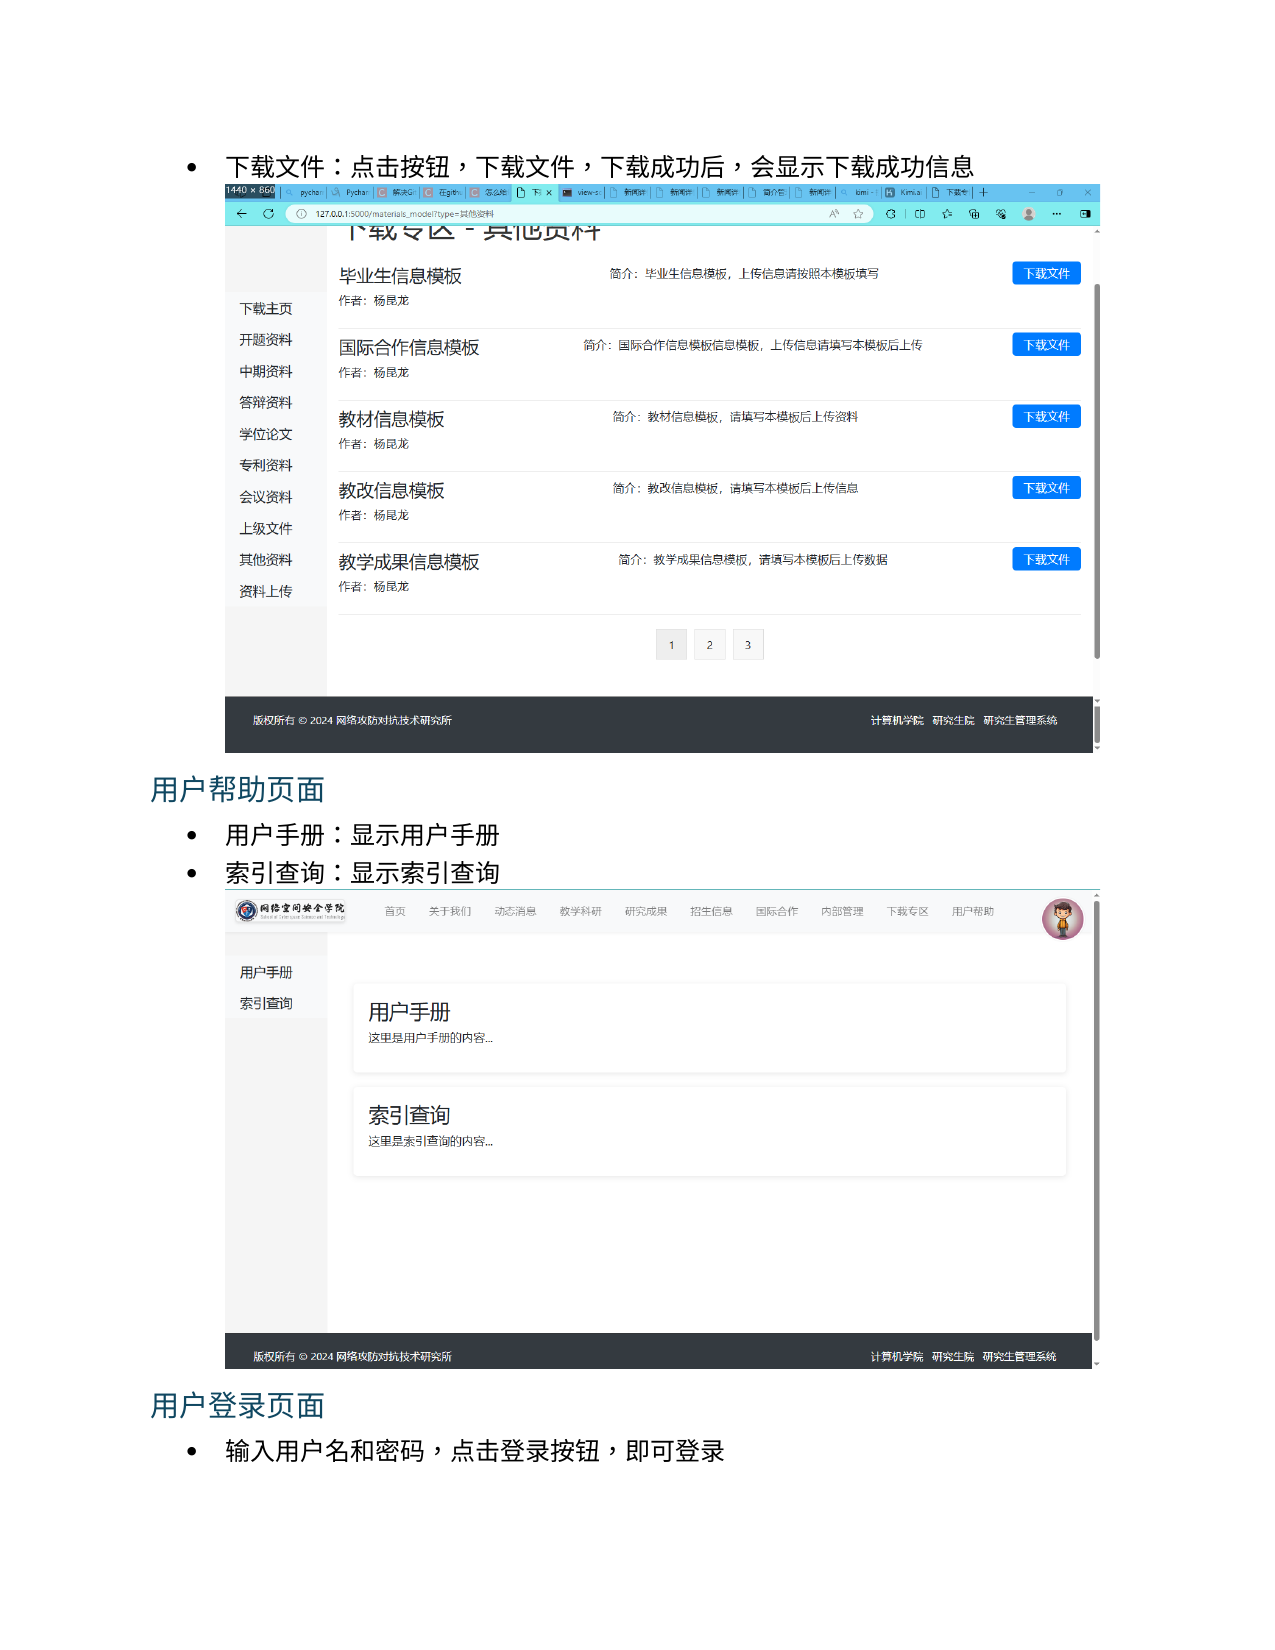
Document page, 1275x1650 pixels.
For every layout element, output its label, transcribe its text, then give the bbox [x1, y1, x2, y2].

list 输入用户名和密码，点击登录按钮，即可登录 [187, 1433, 1125, 1468]
picture [225, 184, 1100, 753]
subtitle 用户帮助页面 [150, 769, 1125, 809]
picture [225, 889, 1100, 1369]
subtitle 用户登录页面 [150, 1386, 1125, 1425]
list 用户手册：显示用户手册 [187, 818, 1125, 852]
